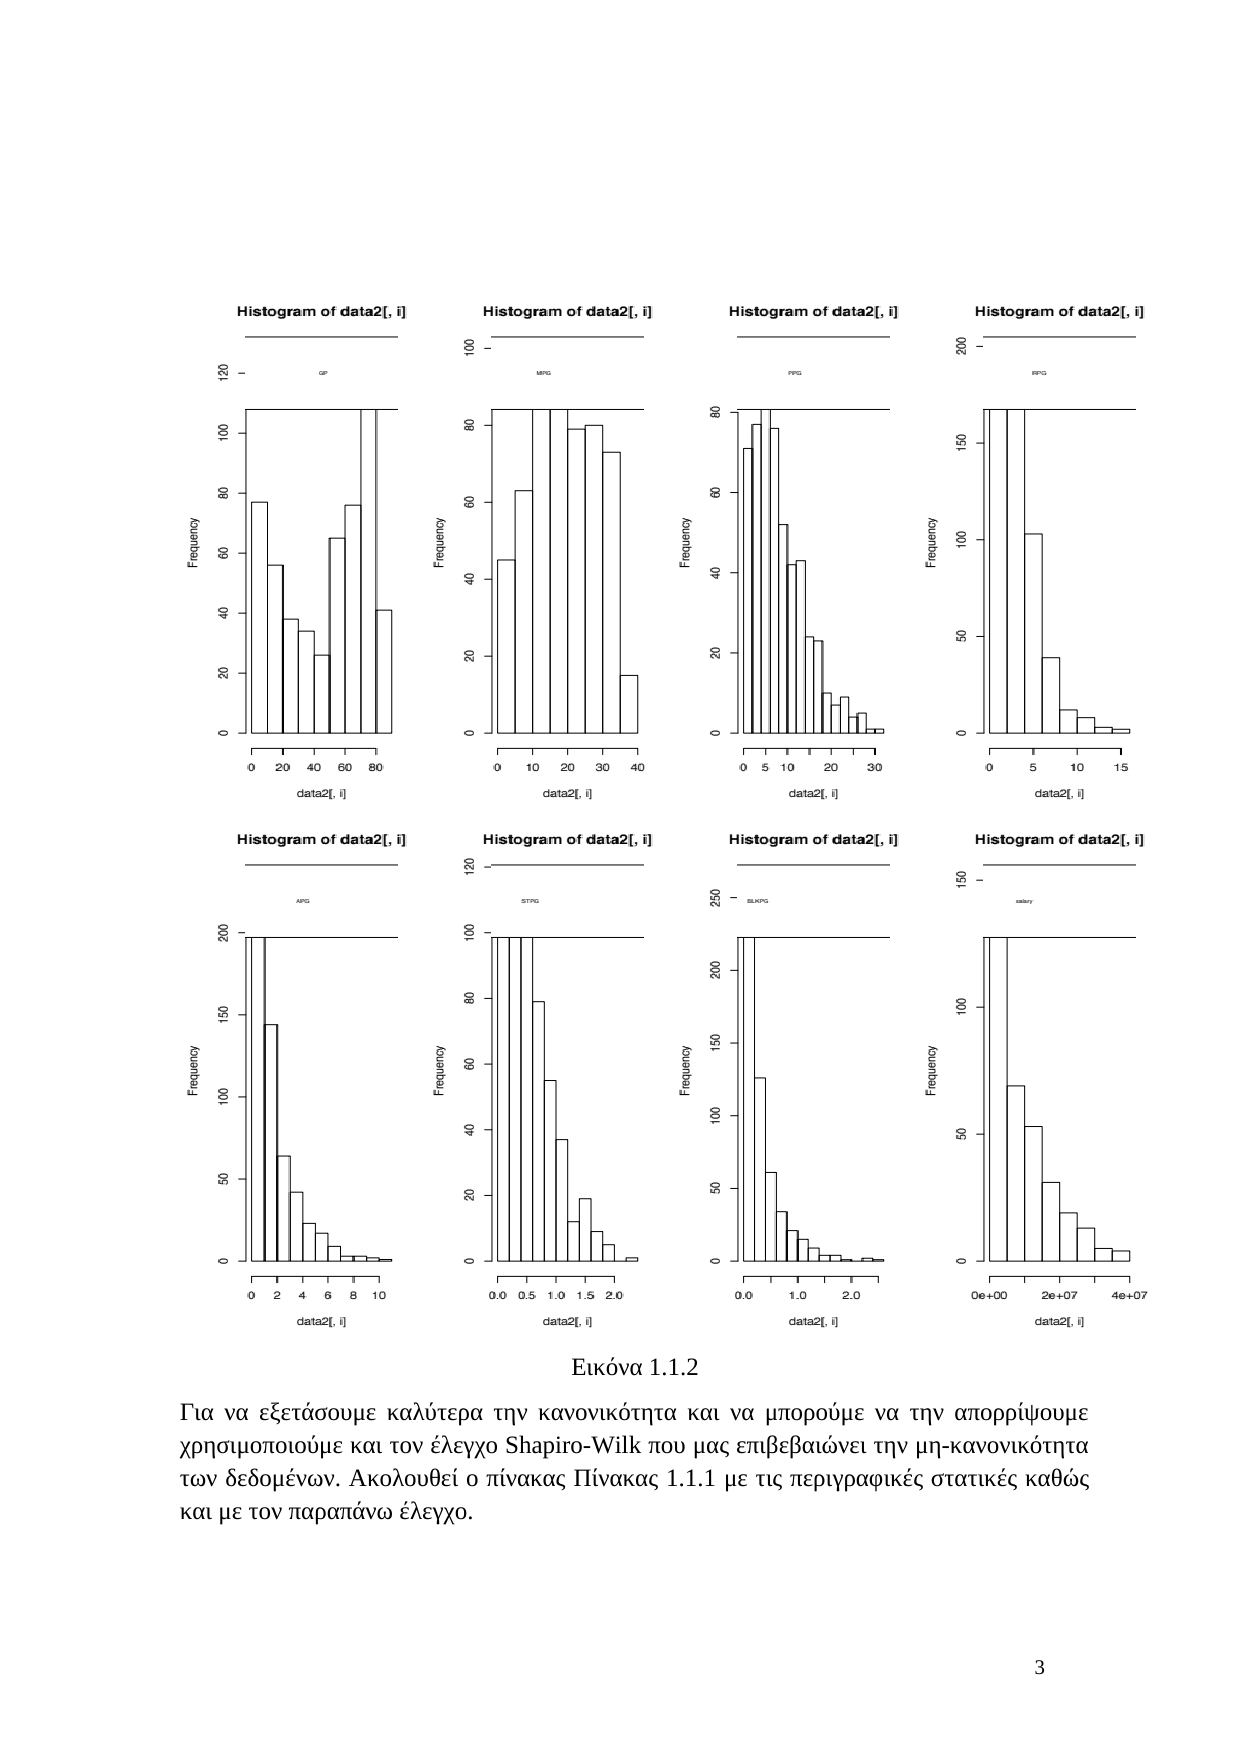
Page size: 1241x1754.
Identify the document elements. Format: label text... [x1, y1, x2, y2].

text Για να εξετάσουμε καλύτερα την κανονικότητα και να μπορούμε να την απορρίψουμε χρησιμοποιούμε και τον έλεγχο Shapiro-Wilk που μας επιβεβαιώνει την μη-κανονικότητα των δεδομένων. Ακολουθεί ο πίνακας Πίνακας 1.1.1 με τις περιγραφικές στατικές καθώς και με τον παραπάνω έλεγχο. [179, 1397, 1090, 1525]
text Εικόνα 1.1.2 [179, 1352, 1090, 1380]
